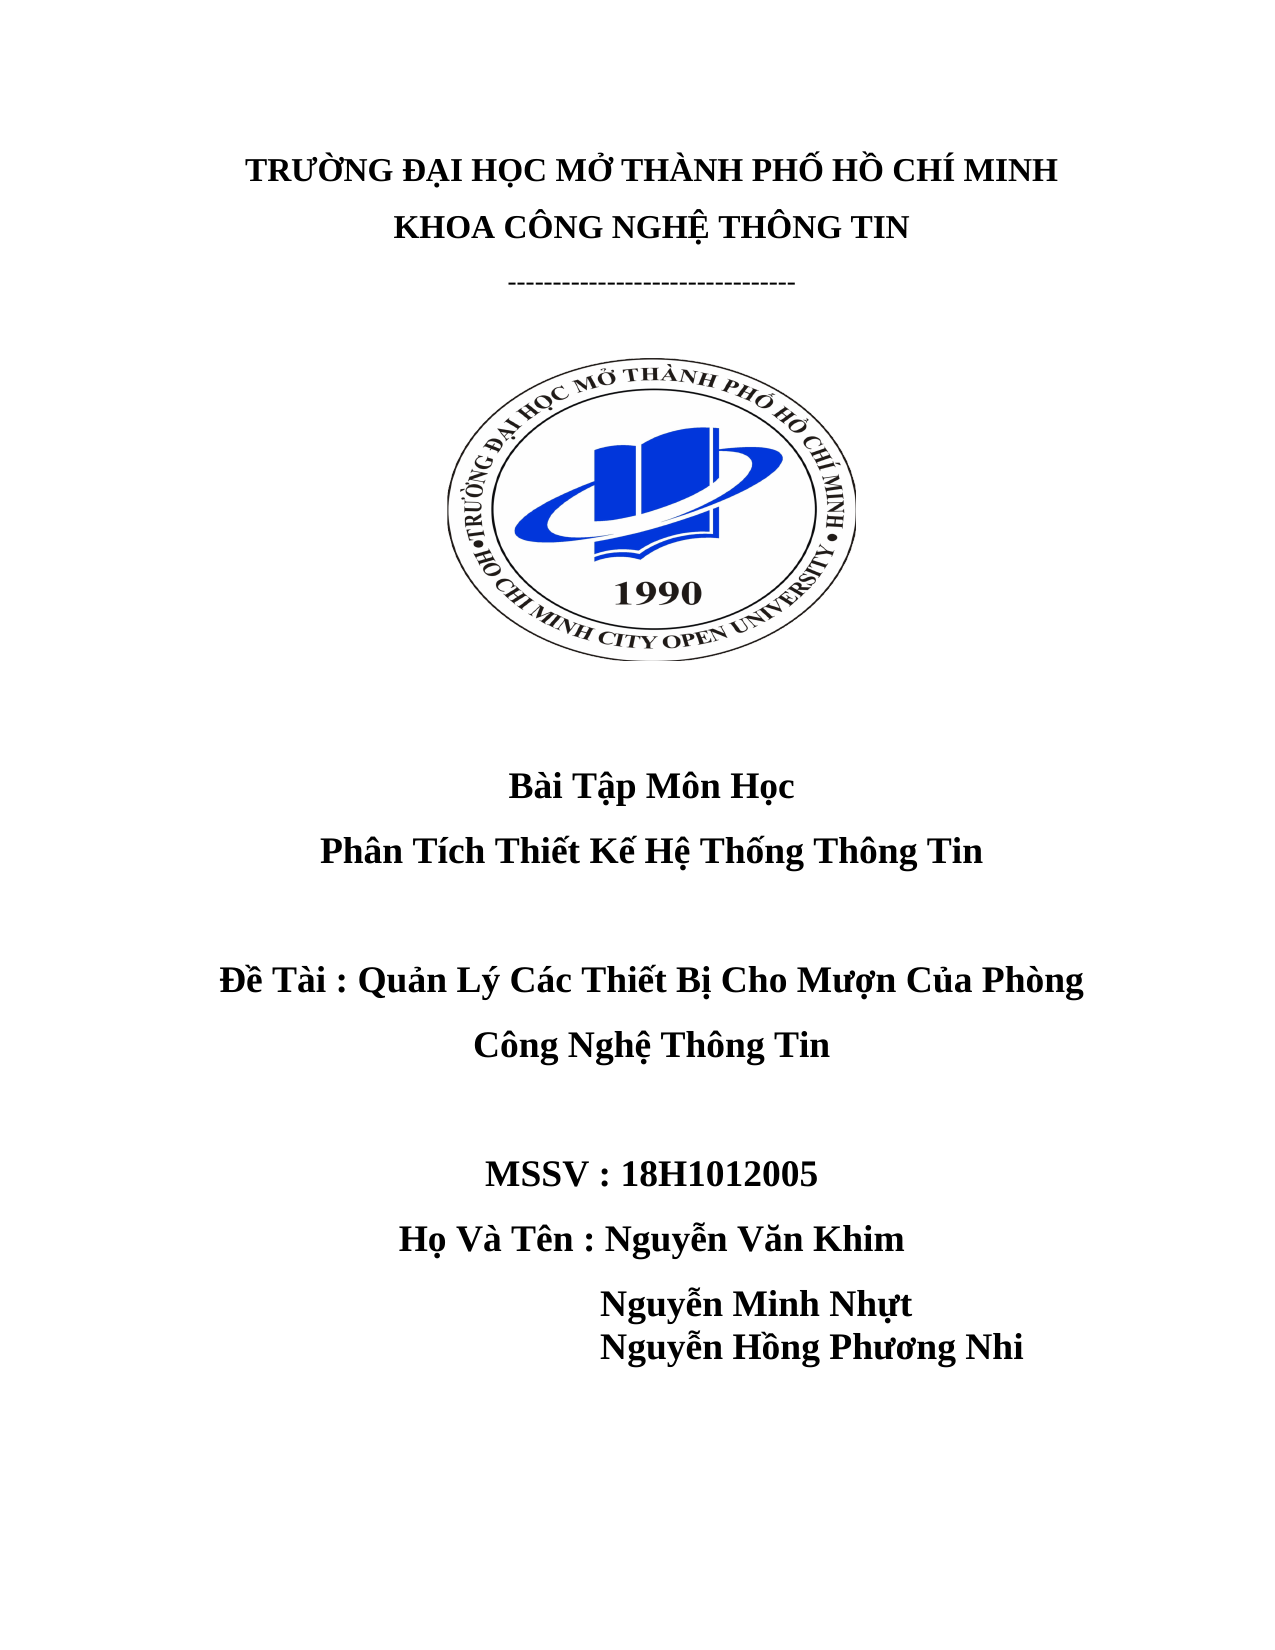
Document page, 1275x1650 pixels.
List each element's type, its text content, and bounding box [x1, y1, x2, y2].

text Họ Và Tên : Nguyễn Văn Khim [122, 1217, 1181, 1260]
text Bài Tập Môn Học [122, 764, 1181, 807]
text Công Nghệ Thông Tin [122, 1022, 1181, 1066]
text Nguyễn Minh Nhựt [131, 1281, 1171, 1324]
text KHOA CÔNG NGHỆ THÔNG TIN [122, 207, 1181, 246]
text Đề Tài : Quản Lý Các Thiết Bị Cho Mượn Của Phòng [122, 958, 1181, 1001]
text TRƯỜNG ĐẠI HỌC MỞ THÀNH PHỐ HỒ CHÍ MINH [122, 150, 1181, 188]
text MSSV : 18H1012005 [122, 1152, 1181, 1195]
picture [447, 358, 856, 661]
text -------------------------------- [122, 265, 1181, 296]
text Phân Tích Thiết Kế Hệ Thống Thông Tin [122, 828, 1181, 872]
text Nguyễn Hồng Phương Nhi [131, 1324, 1171, 1367]
